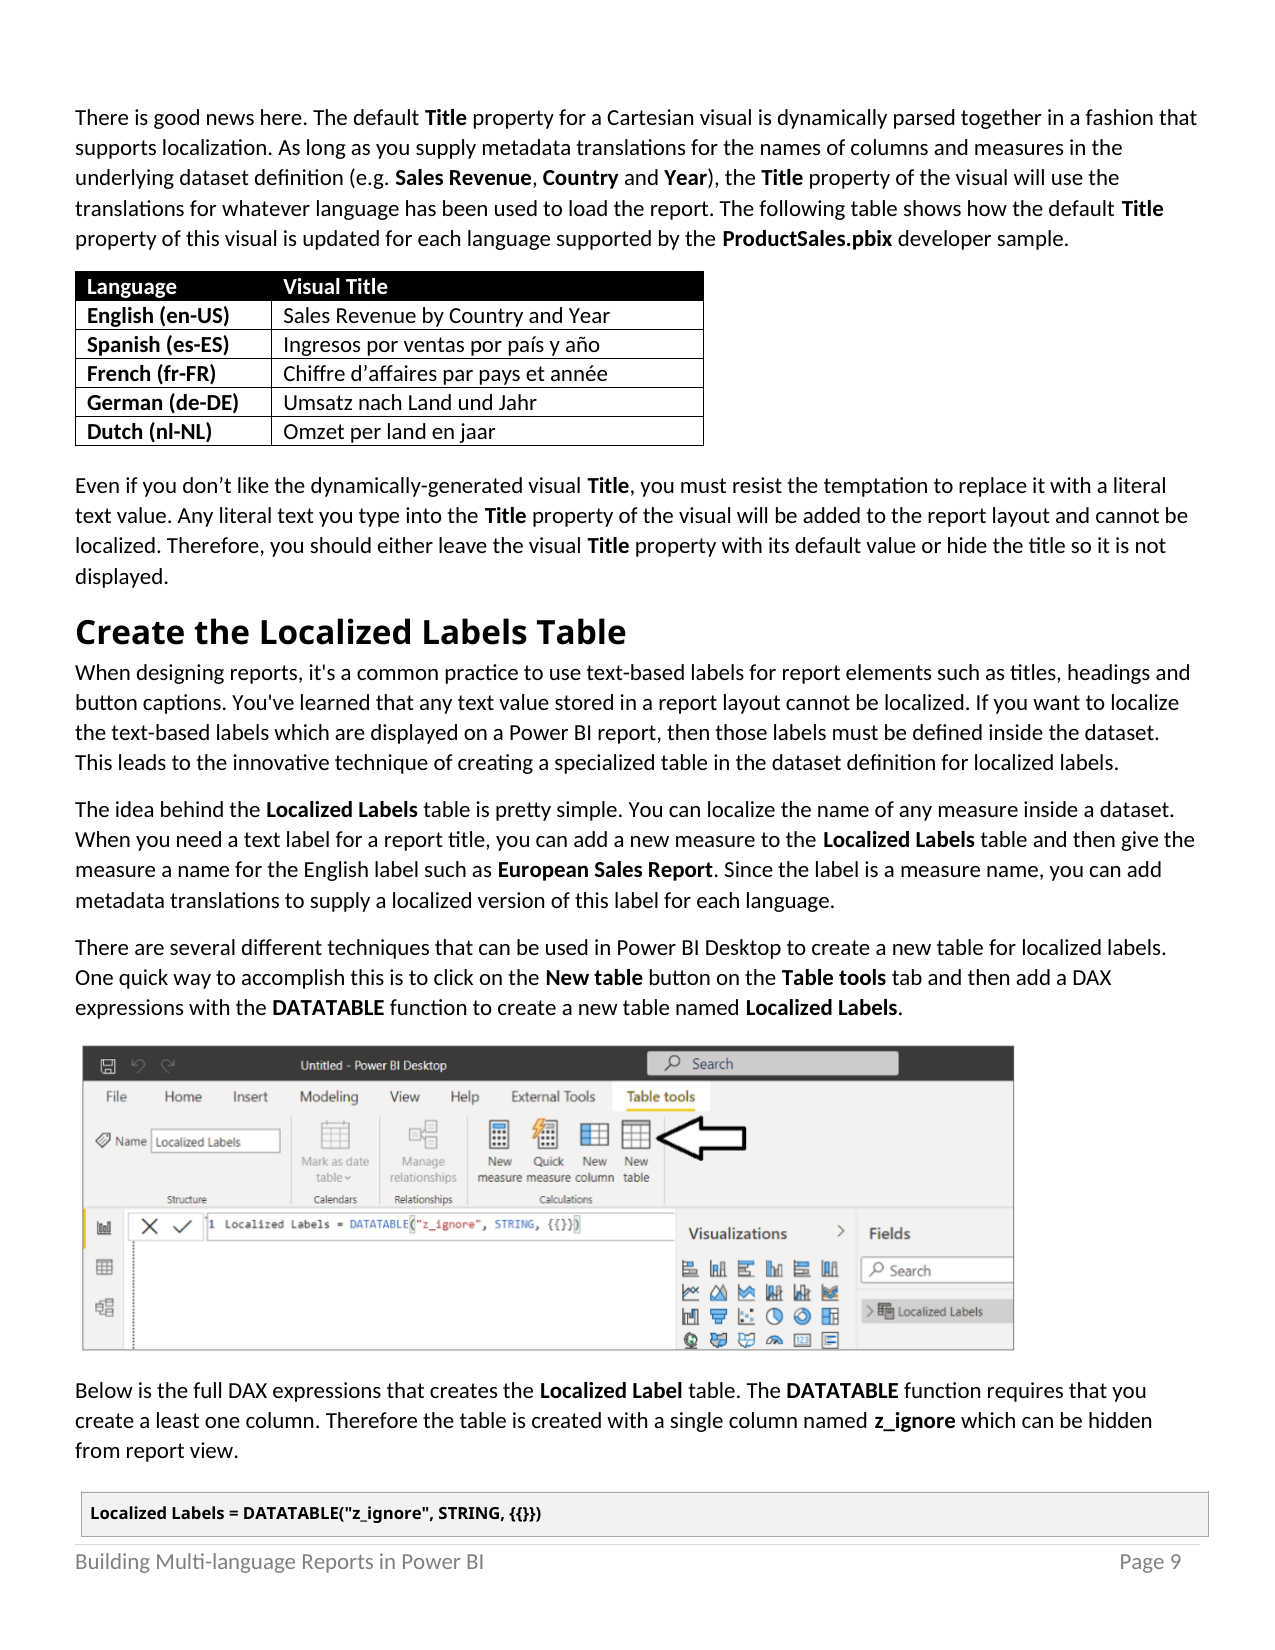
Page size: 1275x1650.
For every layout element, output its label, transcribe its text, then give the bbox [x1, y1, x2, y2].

picture [75, 1040, 1020, 1357]
subtitle Create the Localized Labels Table [75, 609, 1200, 654]
table_cell Spanish (es-ES) [76, 330, 271, 358]
table_header Visual Title [272, 272, 703, 300]
table_cell English (en-US) [76, 301, 271, 329]
table_cell Umsatz nach Land und Jahr [272, 388, 703, 416]
text There are several different techniques that can be used in Power BI Desktop to create a new table for localized labels. One quick way to accomplish this is to click on the New table button on the Table tools tab and then add a DAX expressions with the DATATABLE function to create a new table named Localized Labels. [75, 933, 1200, 1021]
text There is good news here. The default Title property for a Cartesian visual is dynamically parsed together in a fashion that supports localization. As long as you supply metadata translations for the names of columns and measures in the underlying dataset definition (e.g. Sales Revenue, Country and Year), the Title property of the visual will use the translations for whatever language has been used to load the report. The following table shows how the default Title property of this visual is updated for each language supported by the ProductSales.pbix developer sample. [75, 103, 1200, 252]
text The idea behind the Localized Labels table is pretty simple. You can localize the name of any measure inside a dataset. When you need a text label for a report title, you can add a new measure to the Localized Labels table and then give the measure a name for the English label such as European Sales Report. Since the label is a measure name, you can add metadata translations to supply a localized version of this label for each language. [75, 795, 1200, 914]
table_cell Dutch (nl-NL) [76, 417, 271, 445]
table_cell German (de-DE) [76, 388, 271, 416]
table_cell Omzet per land en jaar [272, 417, 703, 445]
text Even if you don’t like the dynamically-generated visual Title, you must resist the temptation to replace it with a literal text value. Any literal text you type into the Title property of the visual will be added to the report layout and cannot be localized. Therefore, you should either leave the visual Title property with its default value or hide the title so it is not displayed. [75, 471, 1200, 590]
table_header Language [76, 272, 272, 300]
text When designing reports, it's a common practice to use text-based labels for report elements such as titles, headings and button captions. You've learned that any text value stored in a report layout cannot be localized. If you want to localize the text-based labels which are displayed on a Power BI report, then those labels must be defined inside the dataset. This leads to the innovative technique of creating a specialized table in the dataset definition for localized labels. [75, 658, 1200, 776]
table_cell Sales Revenue by Country and Year [272, 301, 703, 329]
table_cell Chiffre d’affaires par pays et année [272, 359, 703, 387]
table_cell Ingresos por ventas por país y año [272, 330, 703, 358]
table_cell French (fr-FR) [76, 359, 271, 387]
list Localized Labels = DATATABLE("z_ignore", STRING, {{}}) [82, 1493, 1208, 1536]
text Below is the full DAX expressions that creates the Localized Label table. The DATATABLE function requires that you create a least one column. Therefore the table is created with a single column named z_ignore which can be hidden from report view. [75, 1376, 1200, 1464]
